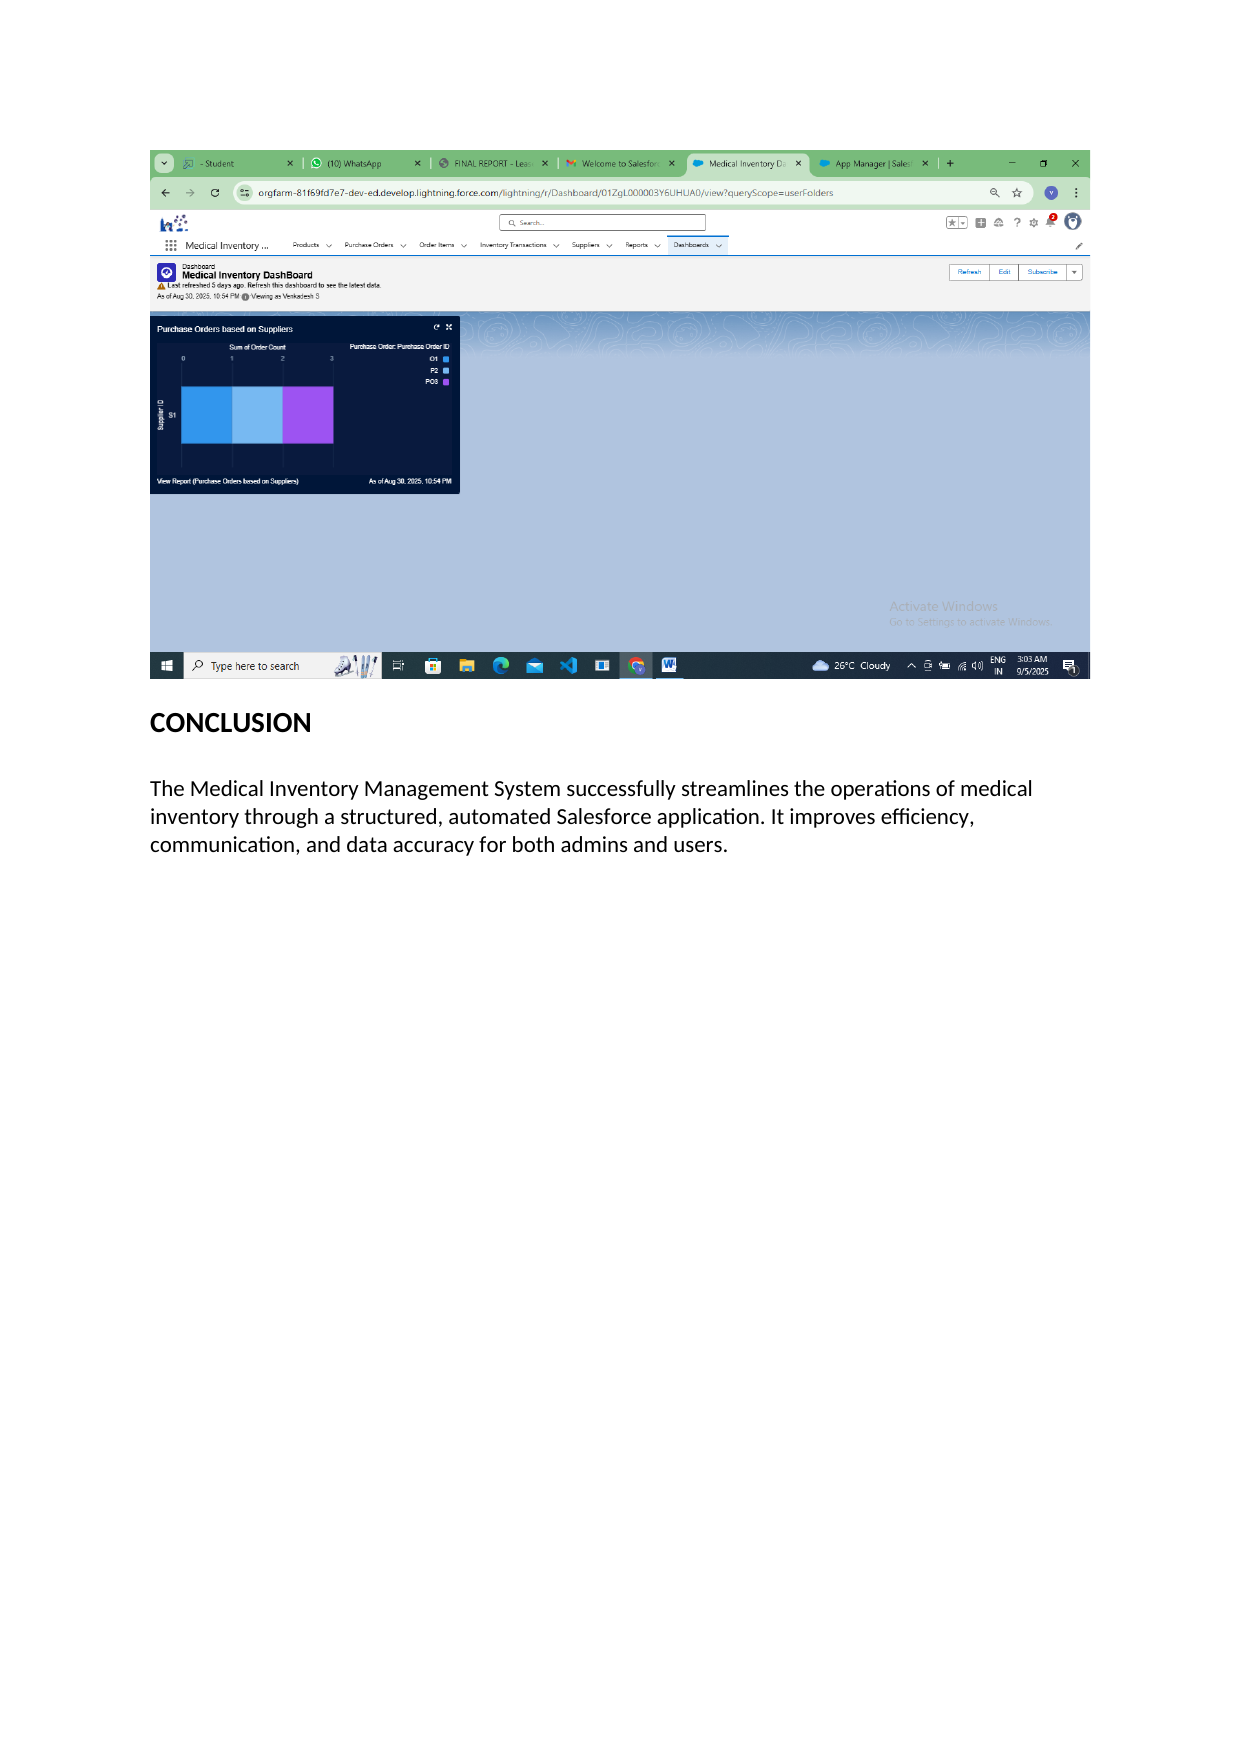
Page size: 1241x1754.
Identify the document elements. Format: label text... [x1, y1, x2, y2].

text The Medical Inventory Management System successfully streamlines the operations of medical inventory through a structured, automated Salesforce application. It improves efficiency, communication, and data accuracy for both admins and users. [150, 774, 1090, 858]
text CONCLUSION [150, 704, 1090, 739]
picture [150, 150, 1091, 679]
